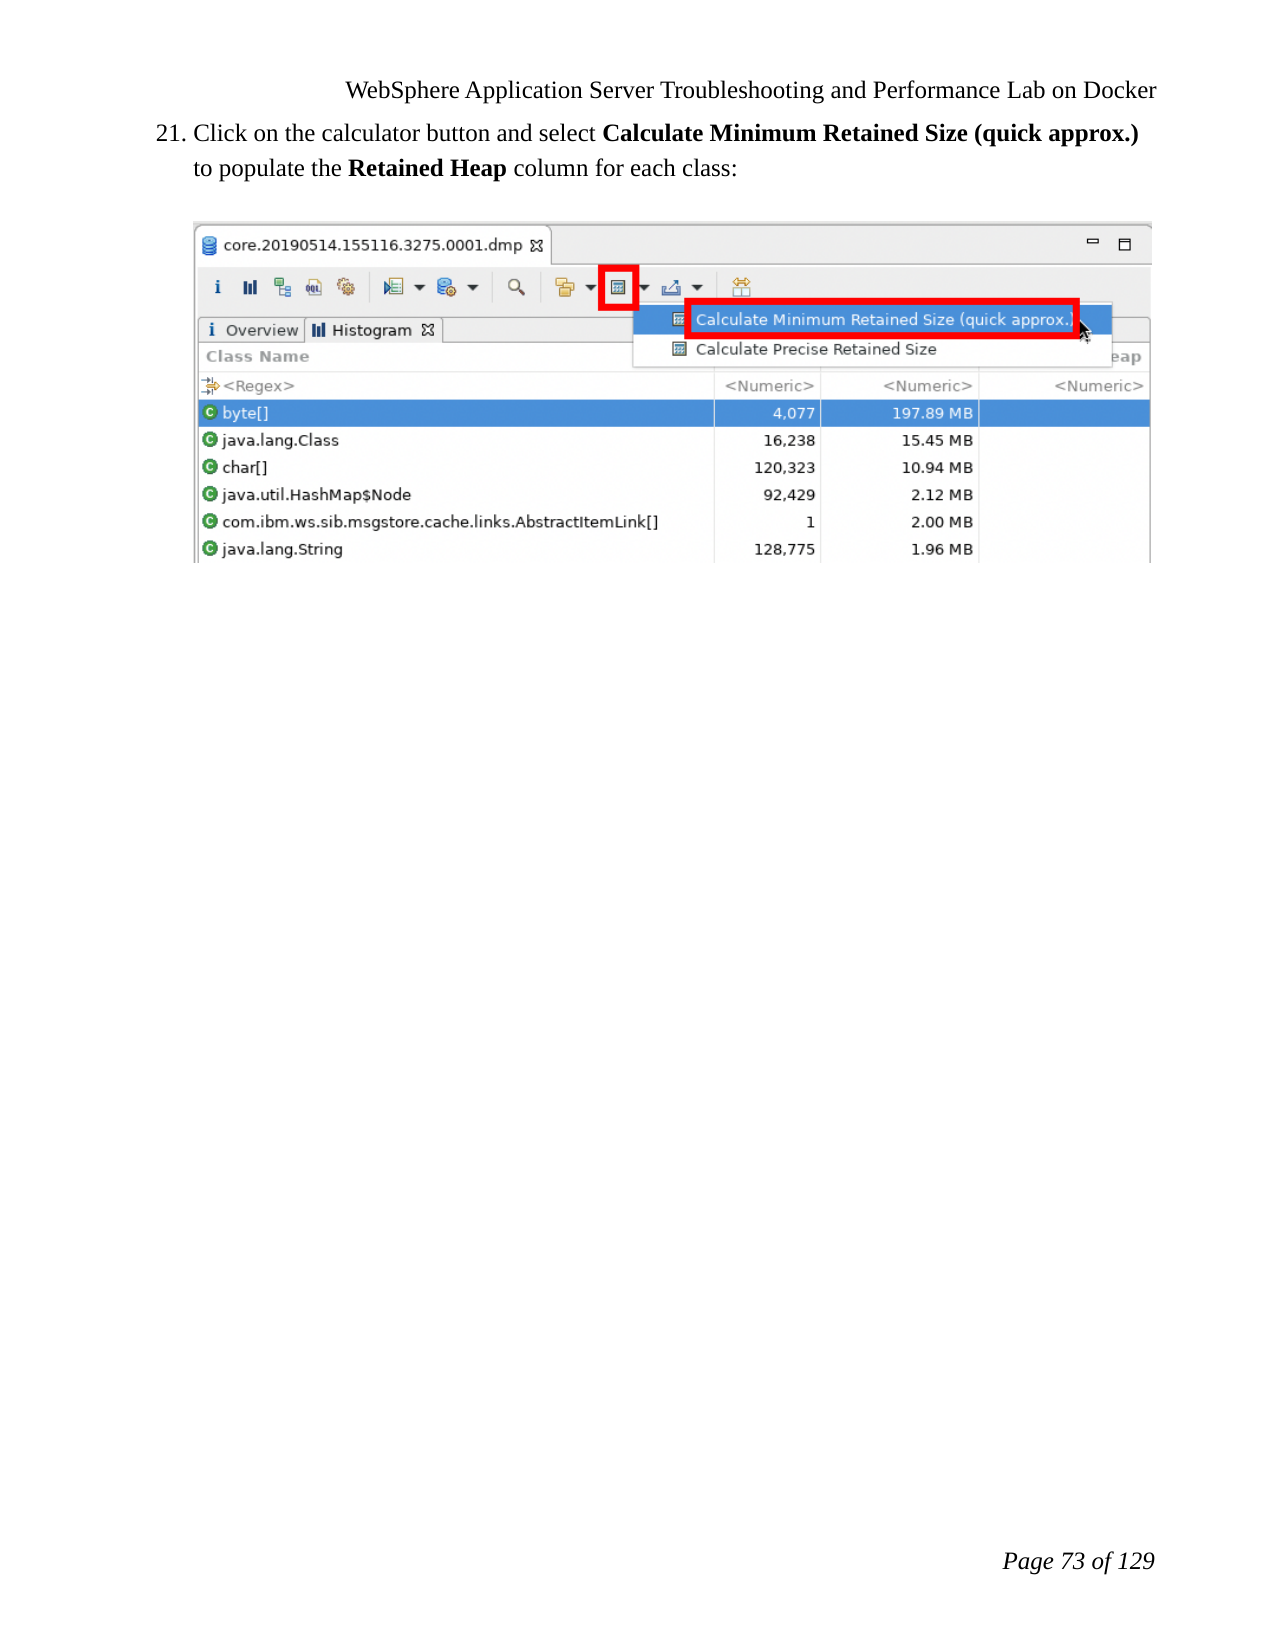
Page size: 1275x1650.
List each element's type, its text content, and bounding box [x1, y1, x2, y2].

picture [193, 221, 1152, 563]
